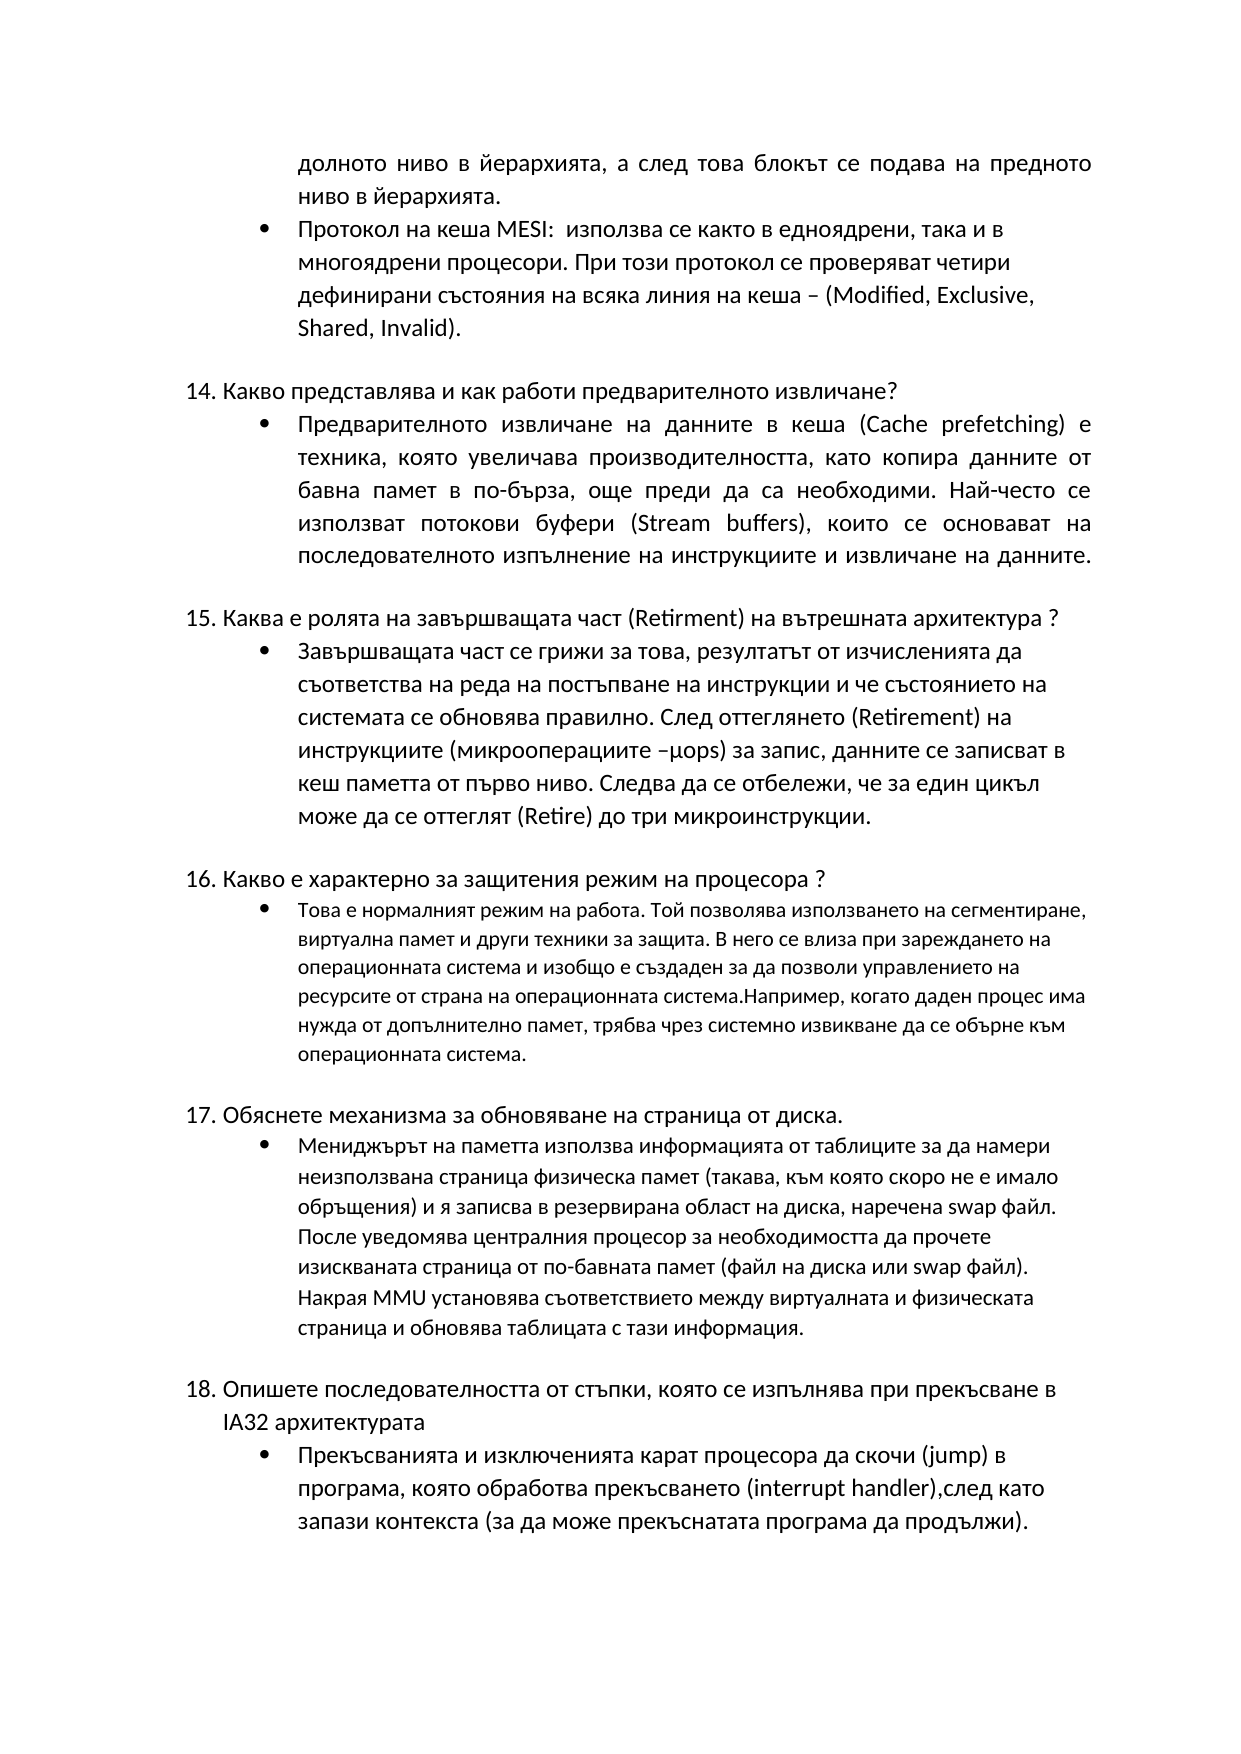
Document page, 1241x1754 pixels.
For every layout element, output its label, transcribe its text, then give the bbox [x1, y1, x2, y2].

list Предварителното извличане на данните в кеша (Cache prefetching) е техника, която увеличава производителността, като копира данните от бавна памет в по-бърза, още преди да са необходими. Най-често се използват потокови буфери (Stream buffers), които се основават на последователното изпълнение на инструкциите и извличане на данните. [260, 408, 1093, 600]
list Завършващата част се грижи за това, резултатът от изчисленията да съответства на реда на постъпване на инструкции и че състоянието на системата се обновява правилно. След оттеглянето (Retirement) на инструкциите (микрооперациите –μops) за запис, данните се записват в кеш паметта от първо ниво. Следва да се отбележи, че за един цикъл може да се оттеглят (Retire) до три микроинструкции. [260, 636, 1093, 861]
list Обяснете механизма за обновяване на страница от диска. [185, 1099, 1093, 1129]
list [260, 148, 1093, 211]
list Какво представлява и как работи предварителното извличане? [185, 375, 1093, 406]
list Опишете последователността от стъпки, която се изпълнява при прекъсване в IA32 архитектурата [185, 1373, 1093, 1437]
list Каква е ролята на завършващата част (Retirment) на вътрешната архитектура ? [185, 603, 1093, 633]
list Мениджърът на паметта използва информацията от таблиците за да намери неизползвана страница физическа памет (такава, към която скоро не е имало обръщения) и я записва в резервирана област на диска, наречена swap файл. После уведомява централния процесор за необходимостта да прочете изискваната страница от по-бавната памет (файл на диска или swap файл). Накрая MMU установява съответствието между виртуалната и физическата страница и обновява таблицата с тази информация. [260, 1132, 1093, 1371]
list Протокол на кеша MESI: използва се както в едноядрени, така и в многоядрени процесори. При този протокол се проверяват четири дефинирани състояния на всяка линия на кеша – (Modified, Exclusive, Shared, Invalid). [260, 213, 1093, 373]
list Това е нормалният режим на работа. Той позволява използването на сегментиране, виртуална памет и други техники за защита. В него се влиза при зареждането на операционната система и изобщо е създаден за да позволи управлението на ресурсите от страна на операционната система.Например, когато даден процес има нужда от допълнително памет, трябва чрез системно извикване да се обърне към операционната система. [260, 896, 1093, 1097]
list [260, 1439, 1093, 1568]
list Какво е характерно за защитения режим на процесора ? [185, 863, 1093, 893]
